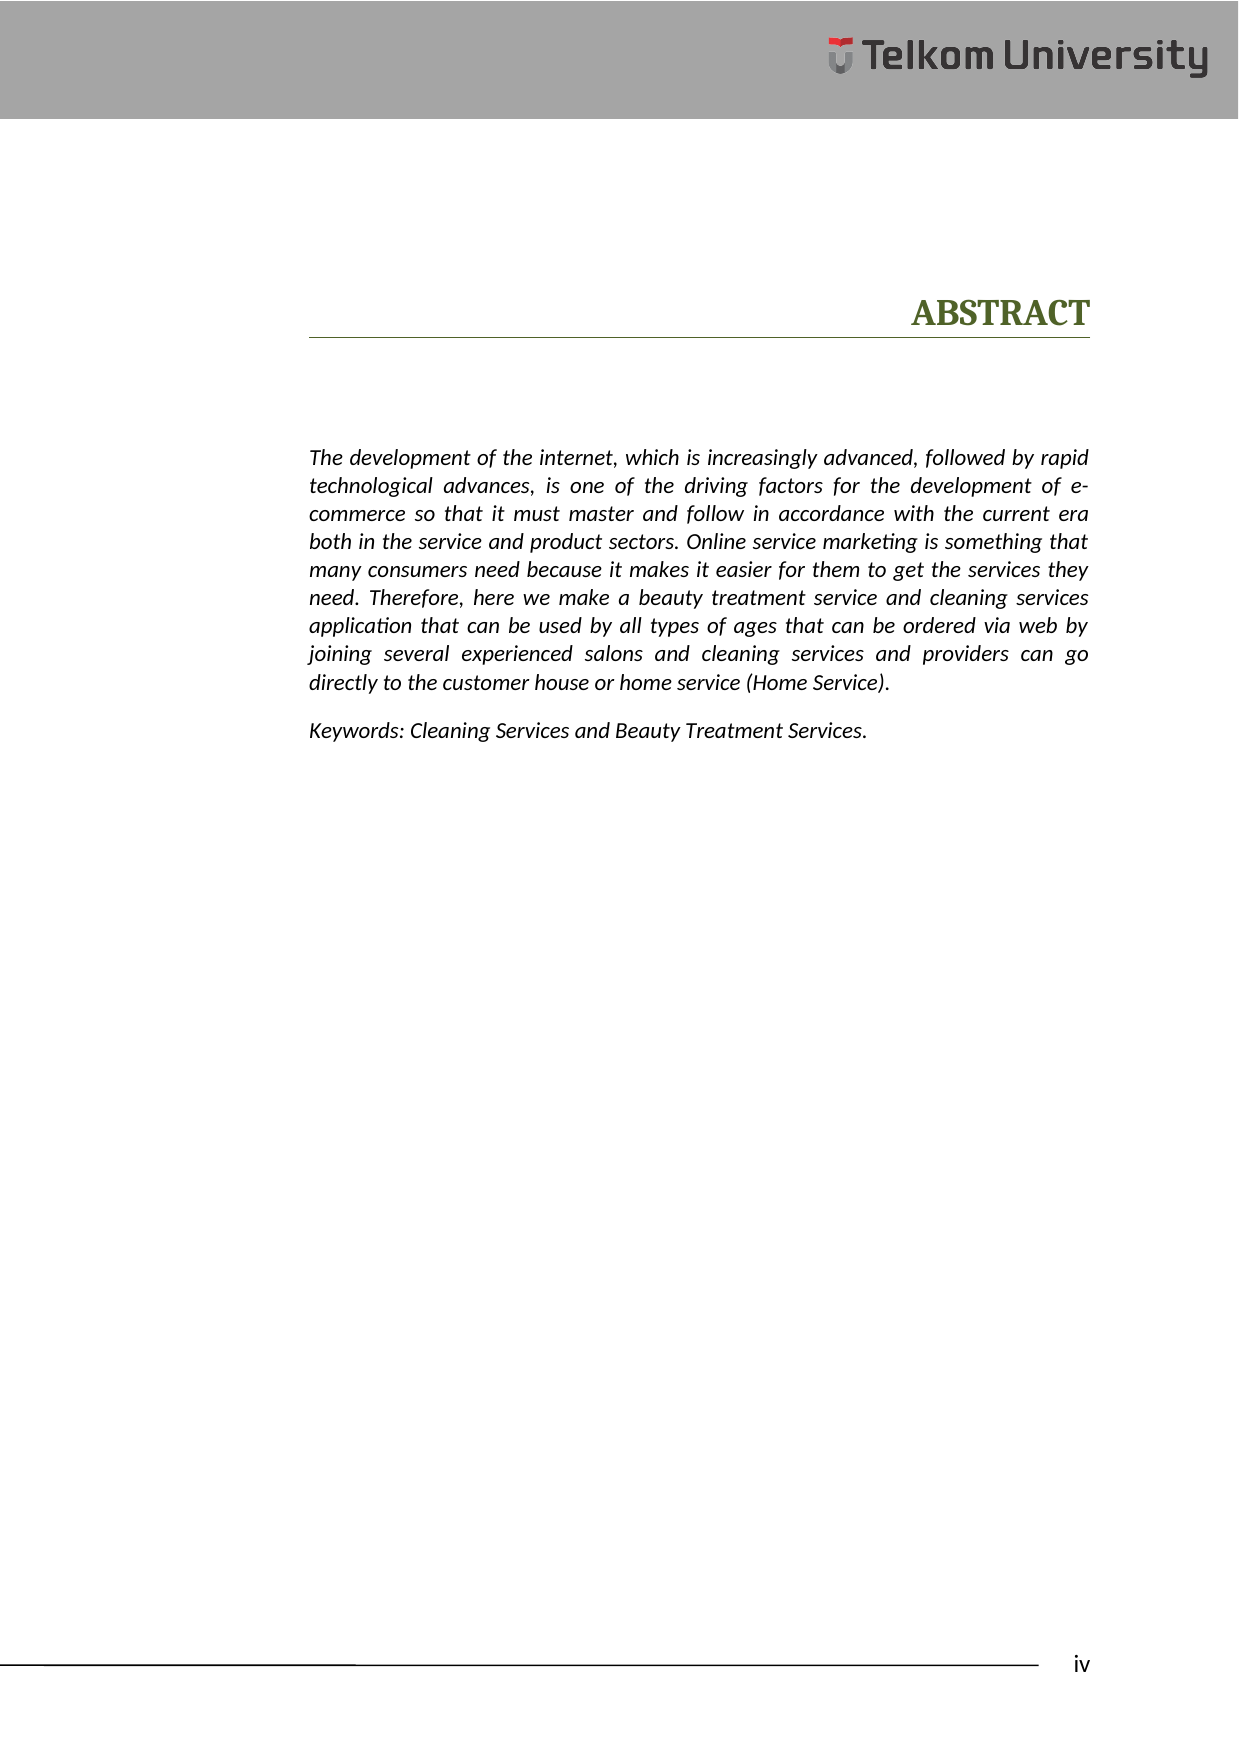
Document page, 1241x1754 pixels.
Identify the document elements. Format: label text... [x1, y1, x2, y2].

subtitle ABSTRACT [309, 292, 1090, 337]
picture [828, 37, 1208, 78]
text The development of the internet, which is increasingly advanced, followed by rapid technological advances, is one of the driving factors for the development of e-commerce so that it must master and follow in accordance with the current era both in the service and product sectors. Online service marketing is something that many consumers need because it makes it easier for them to get the services they need. Therefore, here we make a beauty treatment service and cleaning services application that can be used by all types of ages that can be ordered via web by joining several experienced salons and cleaning services and providers can go directly to the customer house or home service (Home Service). [309, 443, 1090, 696]
text Keywords: Cleaning Services and Beauty Treatment Services. [309, 716, 1090, 744]
